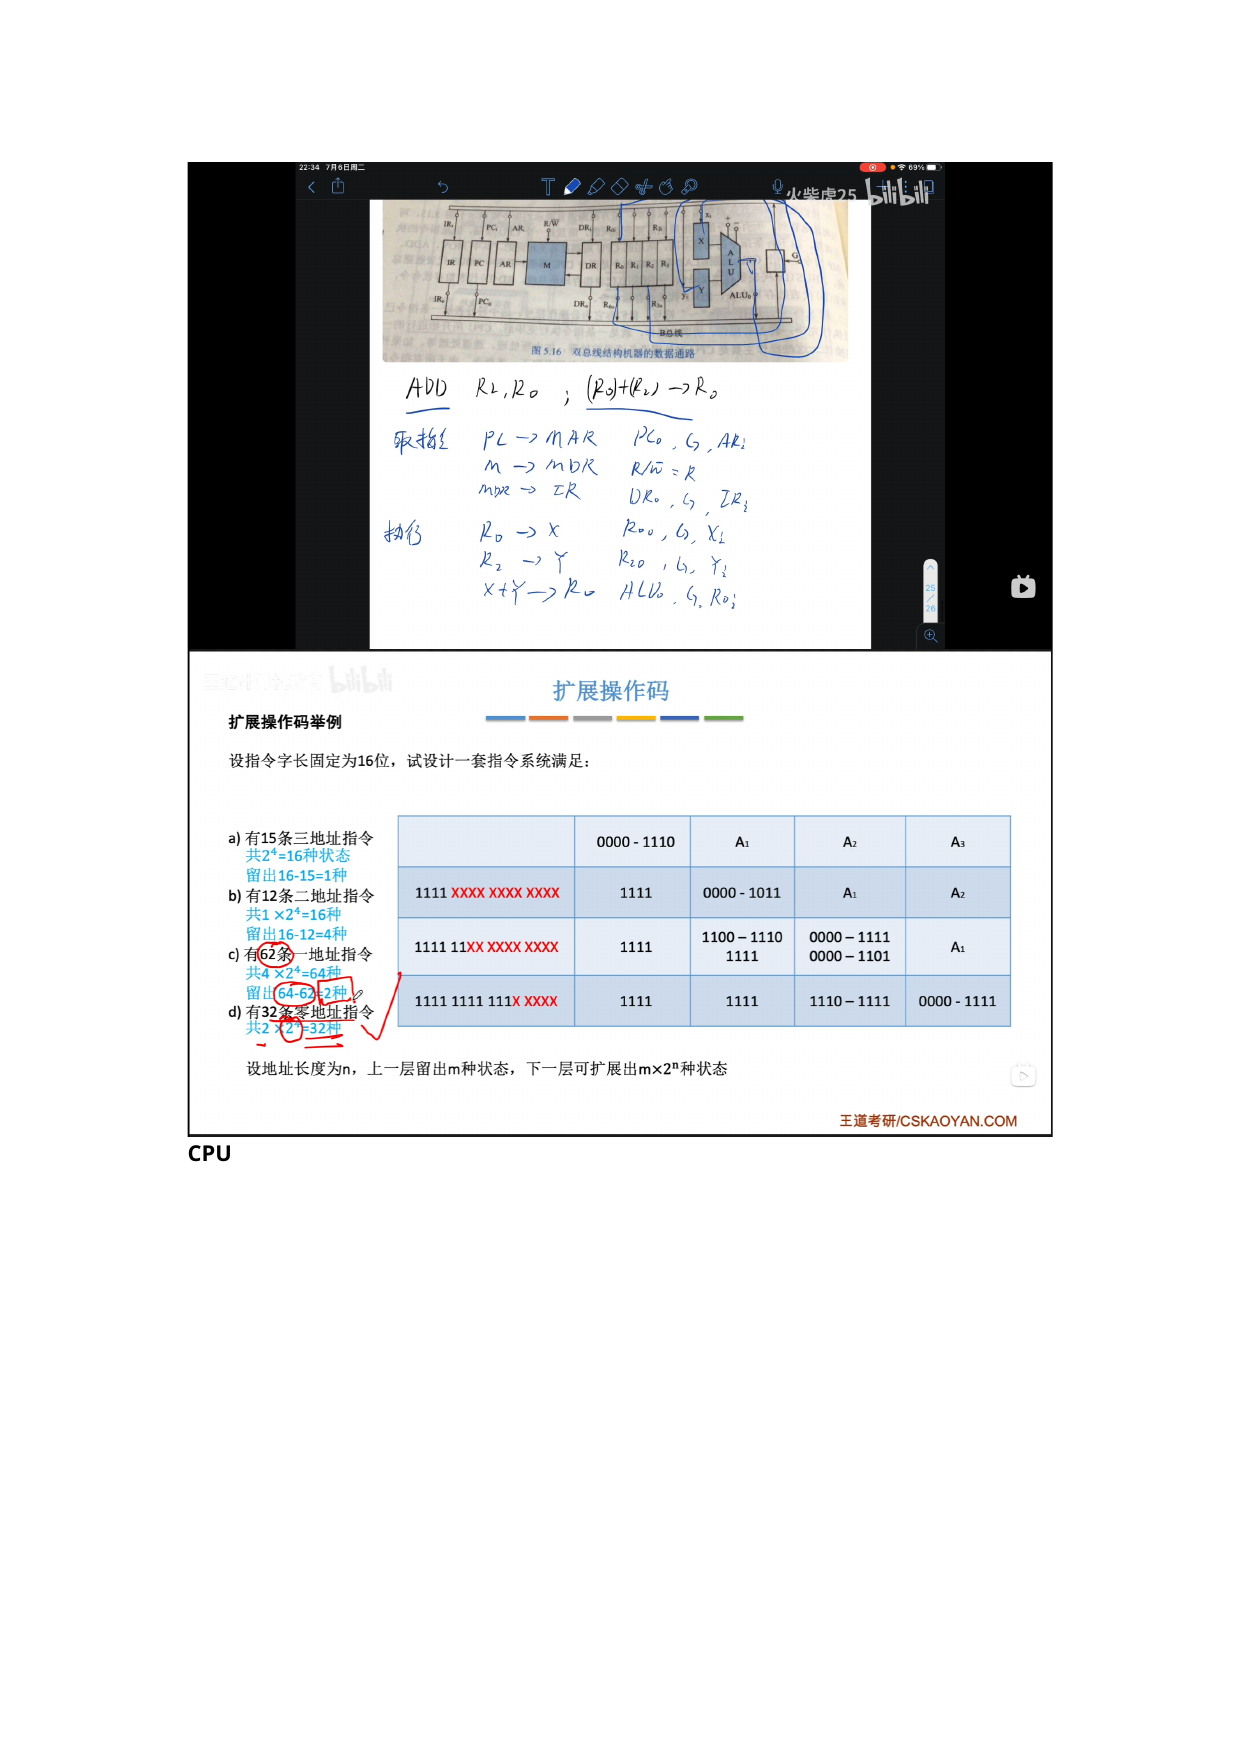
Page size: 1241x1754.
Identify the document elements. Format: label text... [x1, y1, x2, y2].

text CPU [187, 1137, 1053, 1169]
picture [187, 162, 1053, 1137]
